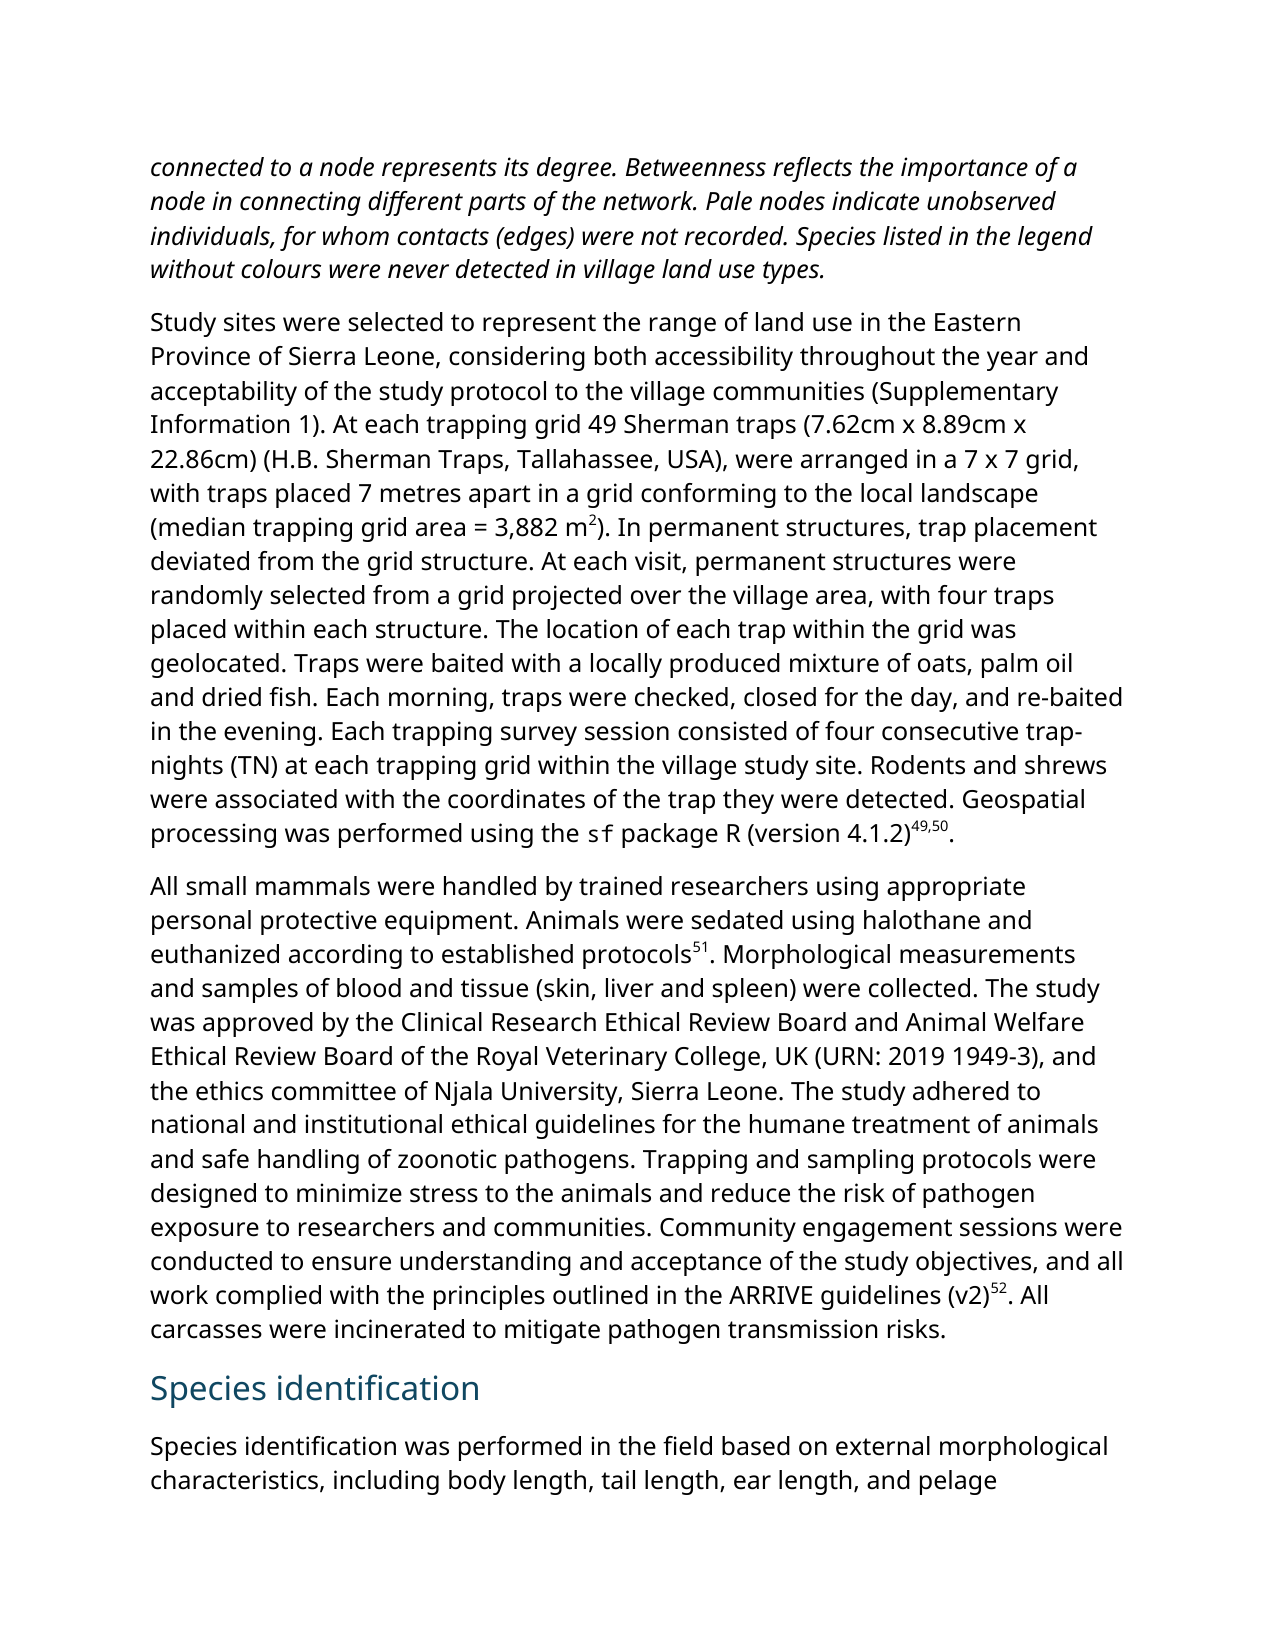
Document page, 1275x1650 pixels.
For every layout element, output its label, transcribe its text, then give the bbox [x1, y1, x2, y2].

text All small mammals were handled by trained researchers using appropriate personal protective equipment. Animals were sedated using halothane and euthanized according to established protocols51. Morphological measurements and samples of blood and tissue (skin, liver and spleen) were collected. The study was approved by the Clinical Research Ethical Review Board and Animal Welfare Ethical Review Board of the Royal Veterinary College, UK (URN: 2019 1949-3), and the ethics committee of Njala University, Sierra Leone. The study adhered to national and institutional ethical guidelines for the humane treatment of animals and safe handling of zoonotic pathogens. Trapping and sampling protocols were designed to minimize stress to the animals and reduce the risk of pathogen exposure to researchers and communities. Community engagement sessions were conducted to ensure understanding and acceptance of the study objectives, and all work complied with the principles outlined in the ARRIVE guidelines (v2)52. All carcasses were incinerated to mitigate pathogen transmission risks. [150, 869, 1125, 1346]
subtitle Species identification [150, 1364, 1125, 1410]
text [150, 1428, 1125, 1497]
text Study sites were selected to represent the range of land use in the Eastern Province of Sierra Leone, considering both accessibility throughout the year and acceptability of the study protocol to the village communities (Supplementary Information 1). At each trapping grid 49 Sherman traps (7.62cm x 8.89cm x 22.86cm) (H.B. Sherman Traps, Tallahassee, USA), were arranged in a 7 x 7 grid, with traps placed 7 metres apart in a grid conforming to the local landscape (median trapping grid area = 3,882 m2). In permanent structures, trap placement deviated from the grid structure. At each visit, permanent structures were randomly selected from a grid projected over the village area, with four traps placed within each structure. The location of each trap within the grid was geolocated. Traps were baited with a locally produced mixture of oats, palm oil and dried fish. Each morning, traps were checked, closed for the day, and re-baited in the evening. Each trapping survey session consisted of four consecutive trap-nights (TN) at each trapping grid within the village study site. Rodents and shrews were associated with the coordinates of the trap they were detected. Geospatial processing was performed using the sf package R (version 4.1.2)49,50. [150, 305, 1125, 850]
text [150, 150, 1125, 286]
